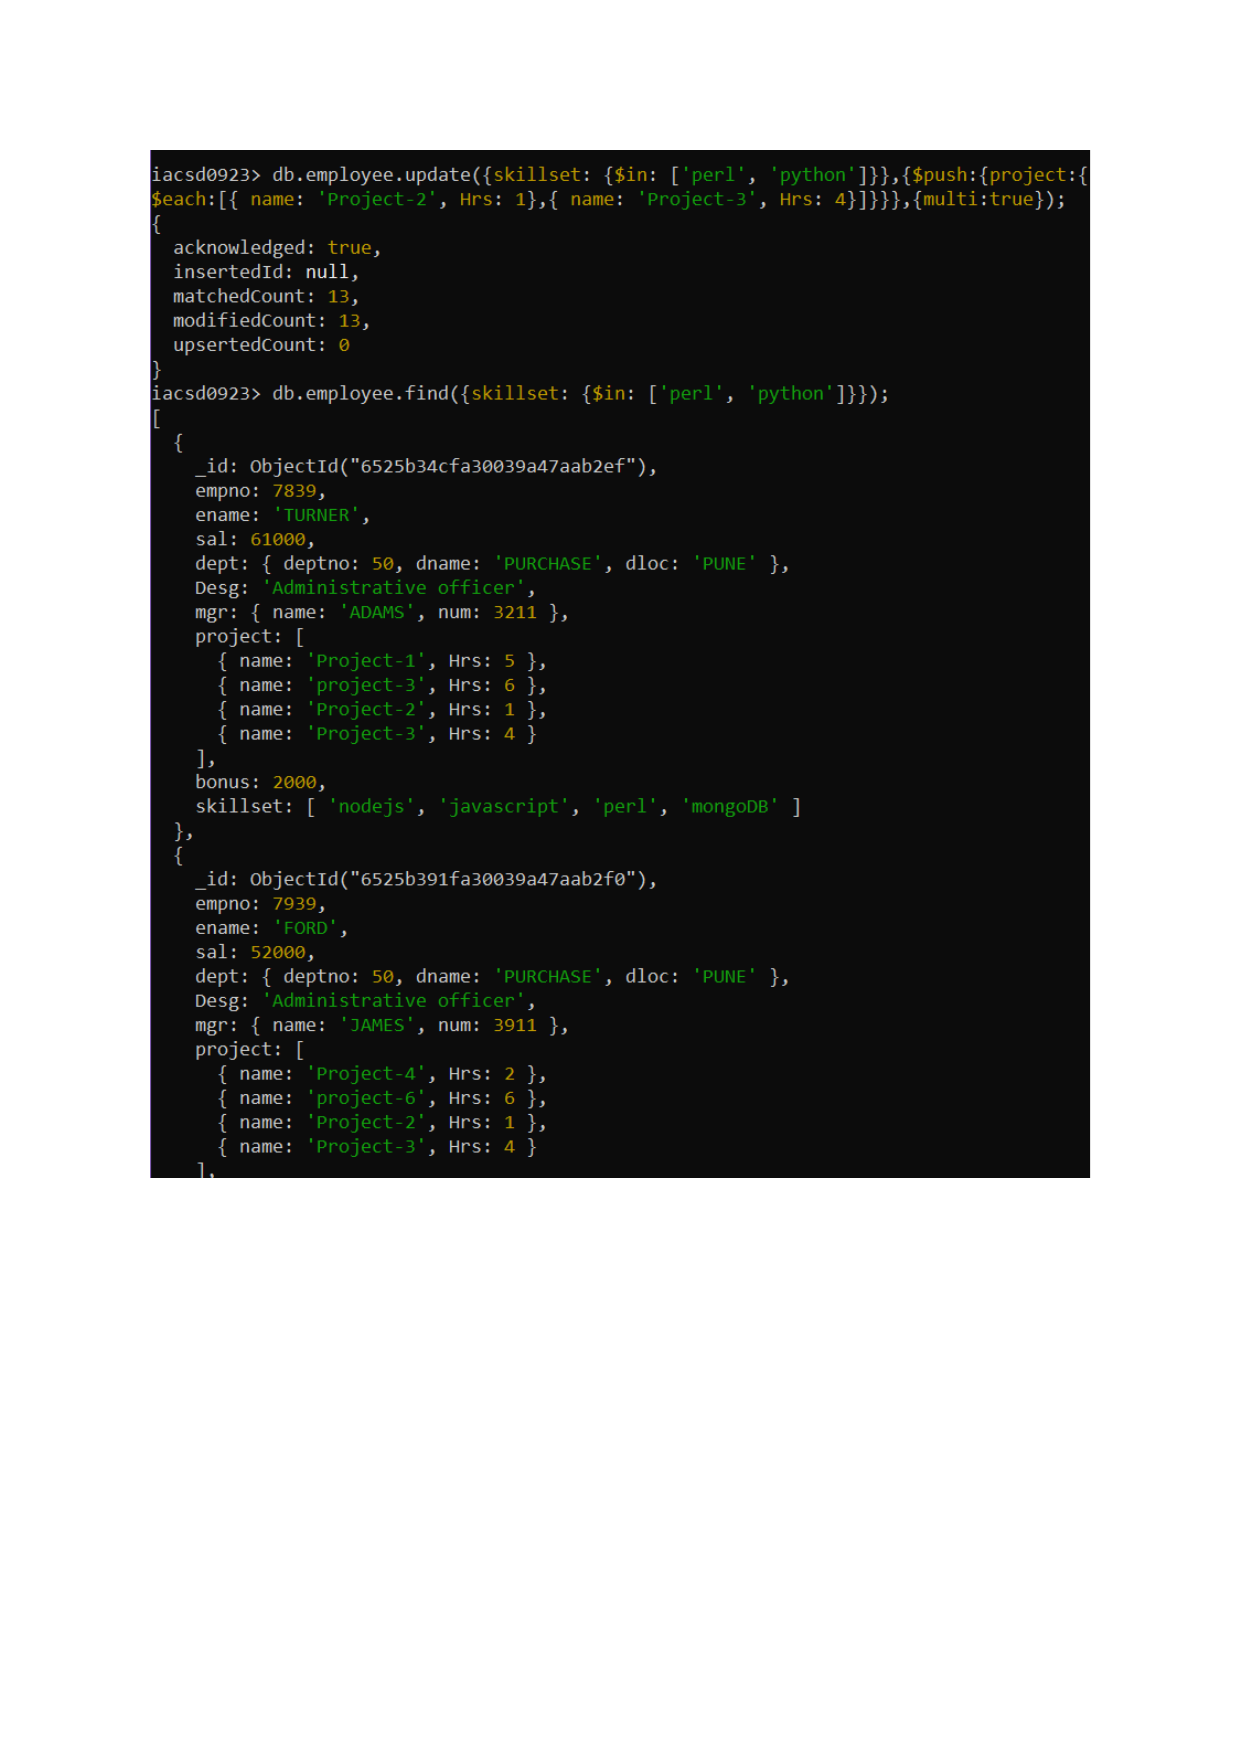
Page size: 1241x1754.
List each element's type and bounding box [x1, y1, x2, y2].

picture [150, 150, 1091, 1178]
